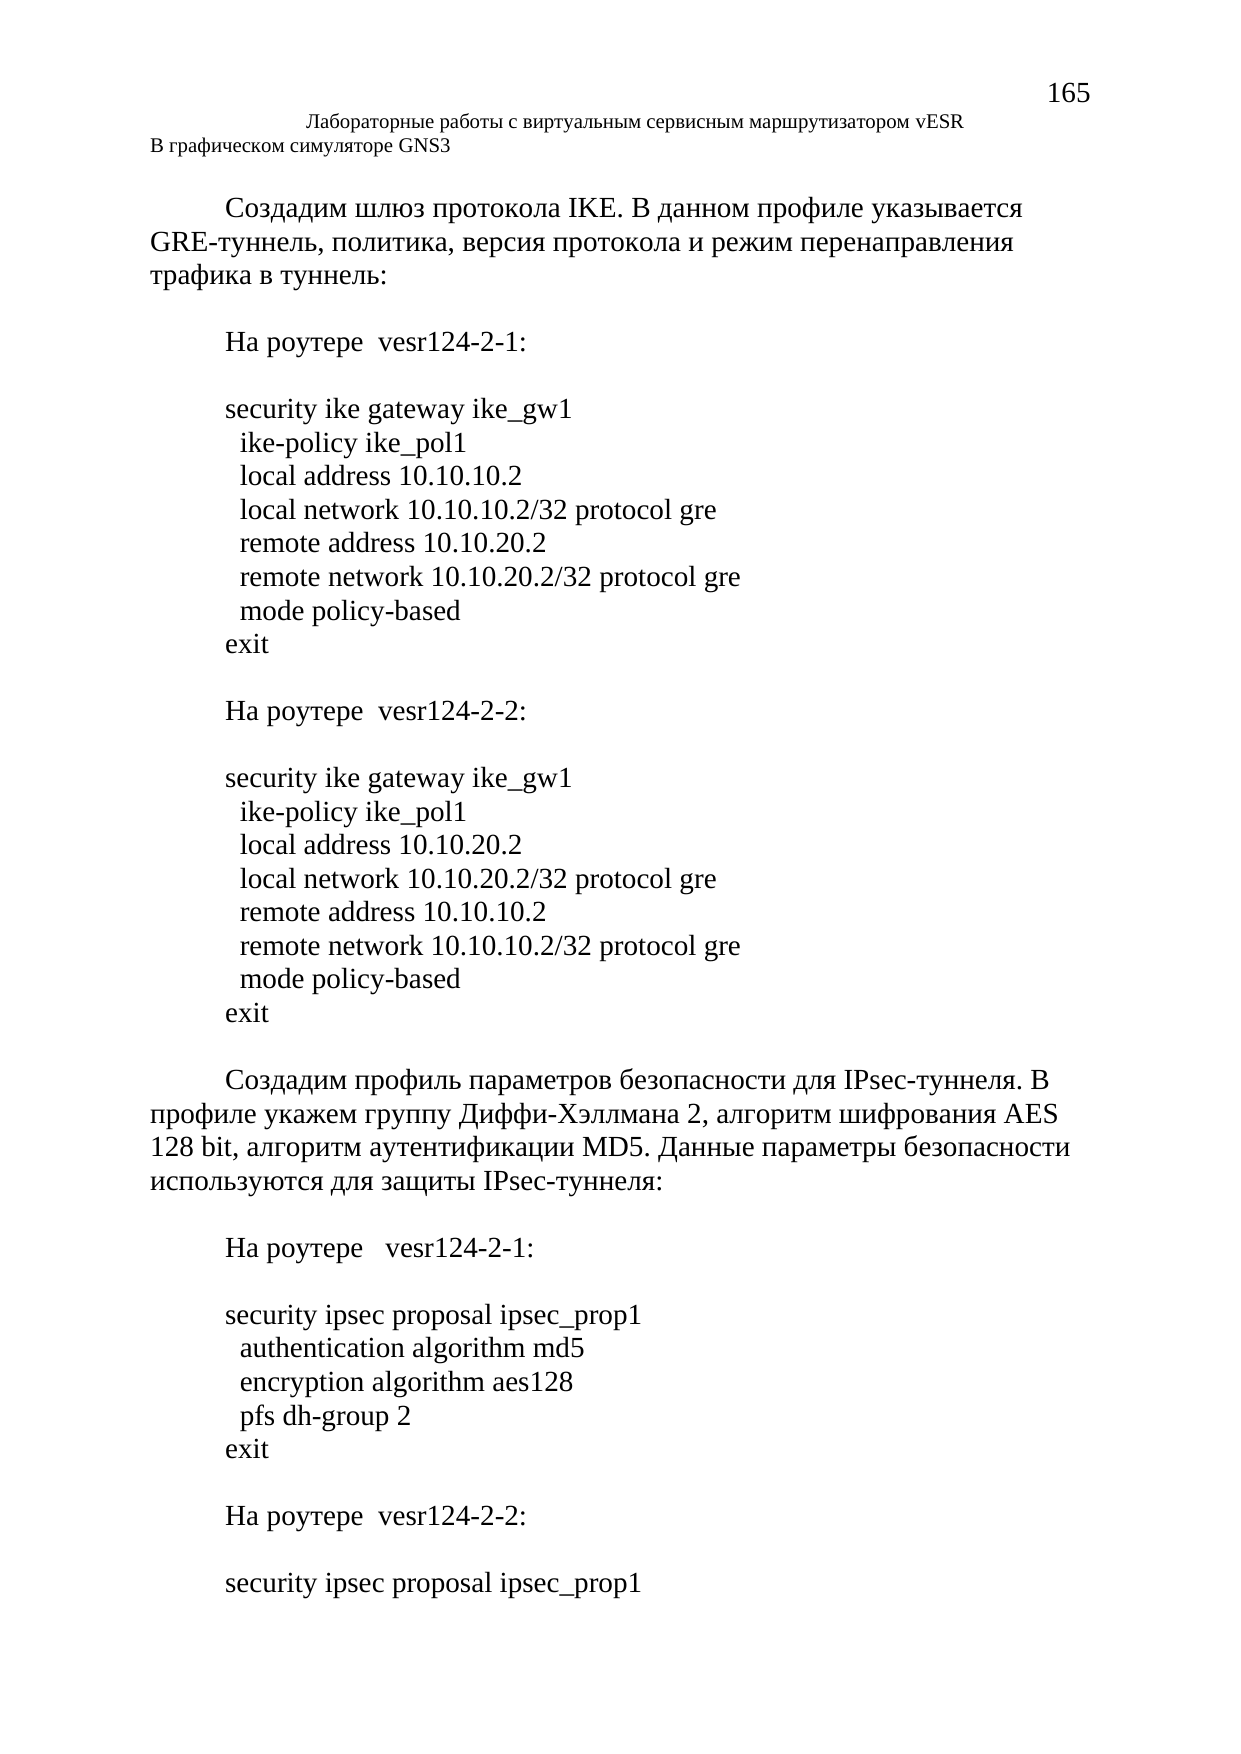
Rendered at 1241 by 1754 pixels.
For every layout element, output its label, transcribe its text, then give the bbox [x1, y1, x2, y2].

text На роутере vesr124-2-1: [150, 324, 1090, 358]
text Создадим шлюз протокола IKE. В данном профиле указывается GRE-туннель, политика, версия протокола и режим перенаправления трафика в туннель: [150, 190, 1090, 291]
text remote address 10.10.10.2 [150, 894, 1090, 928]
text ike-policy ike_pol1 [150, 794, 1090, 827]
text remote address 10.10.20.2 [150, 526, 1090, 559]
text authentication algorithm md5 [150, 1331, 1090, 1364]
text exit [150, 626, 1090, 660]
text local network 10.10.20.2/32 protocol gre [150, 861, 1090, 894]
text security ike gateway ike_gw1 [150, 760, 1090, 794]
text encryption algorithm aes128 [150, 1364, 1090, 1398]
text mode policy-based [150, 593, 1090, 626]
text remote network 10.10.10.2/32 protocol gre [150, 928, 1090, 962]
text На роутере vesr124-2-2: [150, 693, 1090, 727]
text На роутере vesr124-2-2: [150, 1498, 1090, 1532]
text mode policy-based [150, 962, 1090, 995]
text ike-policy ike_pol1 [150, 425, 1090, 458]
text security ipsec proposal ipsec_prop1 [150, 1297, 1090, 1331]
text remote network 10.10.20.2/32 protocol gre [150, 559, 1090, 593]
text exit [150, 1431, 1090, 1465]
text security ike gateway ike_gw1 [150, 391, 1090, 425]
text exit [150, 995, 1090, 1029]
text local address 10.10.10.2 [150, 458, 1090, 492]
text pfs dh-group 2 [150, 1398, 1090, 1431]
text local network 10.10.10.2/32 protocol gre [150, 492, 1090, 526]
text Создадим профиль параметров безопасности для IPsec-туннеля. В профиле укажем группу Диффи-Хэллмана 2, алгоритм шифрования AES 128 bit, алгоритм аутентификации MD5. Данные параметры безопасности используются для защиты IPsec-туннеля: [150, 1062, 1090, 1196]
text security ipsec proposal ipsec_prop1 [150, 1565, 1090, 1599]
text local address 10.10.20.2 [150, 827, 1090, 861]
text На роутере vesr124-2-1: [150, 1230, 1090, 1263]
